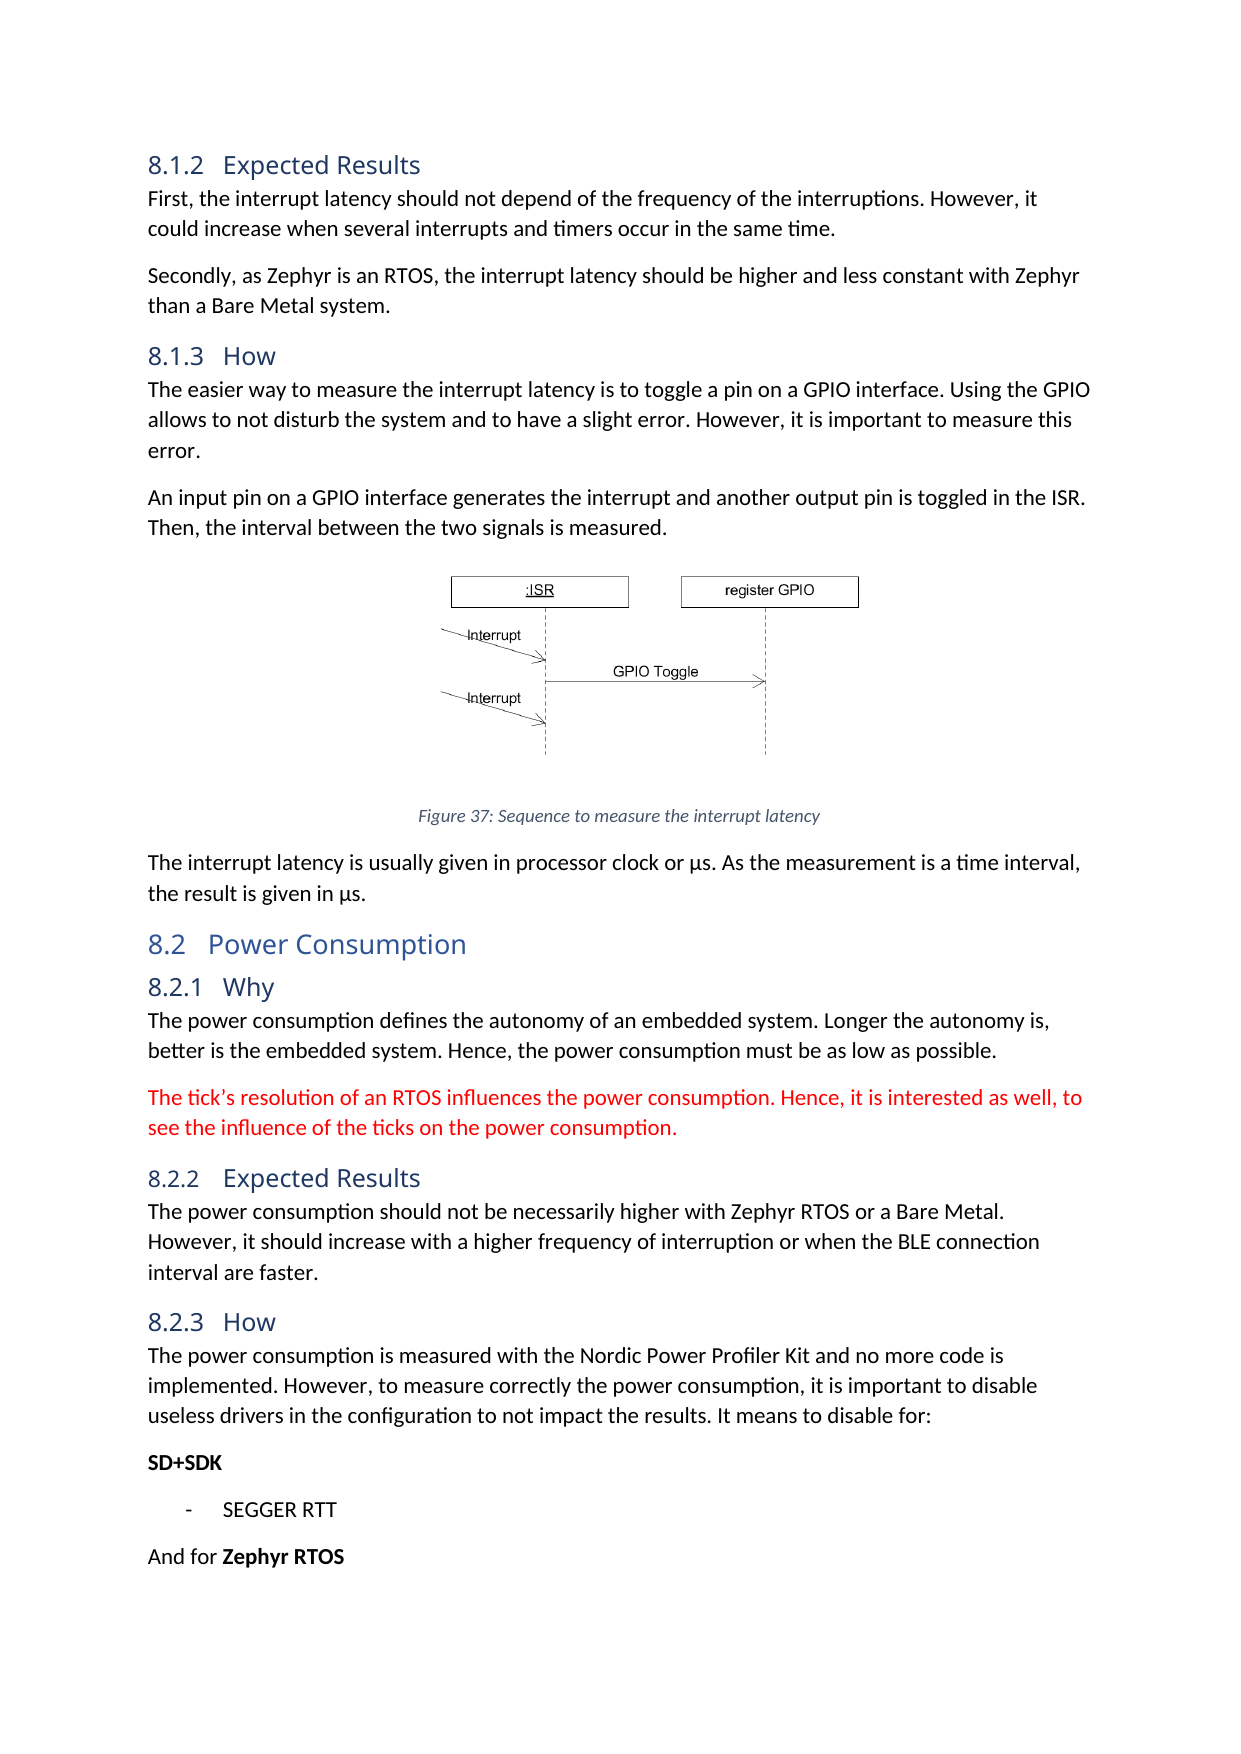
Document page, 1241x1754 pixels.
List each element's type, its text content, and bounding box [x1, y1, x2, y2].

subtitle Power Consumption [148, 926, 1093, 962]
text The interrupt latency is usually given in processor clock or µs. As the measurement is a time interval, the result is given in µs. [148, 848, 1093, 907]
text The power consumption defines the autonomy of an embedded system. Longer the autonomy is, better is the embedded system. Hence, the power consumption must be as low as possible. [148, 1006, 1093, 1064]
subtitle Expected Results [148, 1160, 1093, 1194]
text The easier way to measure the interrupt latency is to toggle a pin on a GPIO interface. Using the GPIO allows to not disturb the system and to have a slight error. However, it is important to measure this error. [148, 375, 1093, 464]
list SEGGER RTT [185, 1495, 1093, 1523]
text Secondly, as Zephyr is an RTOS, the interrupt latency should be higher and less constant with Zephyr than a Bare Metal system. [148, 261, 1093, 320]
text First, the interrupt latency should not depend of the frequency of the interruptions. However, it could increase when several interrupts and timers occur in the same time. [148, 184, 1093, 243]
text SD+SDK [148, 1448, 1093, 1477]
text Figure : Sequence to measure the interrupt latency [148, 805, 1093, 828]
text The power consumption is measured with the Nordic Power Profiler Kit and no more code is implemented. However, to measure correctly the power consumption, it is important to disable useless drivers in the configuration to not impact the results. It means to disable for: [148, 1341, 1093, 1430]
subtitle How [148, 338, 1093, 373]
subtitle Why [148, 969, 1093, 1003]
text The tick’s resolution of an RTOS influences the power consumption. Hence, it is interested as well, to see the influence of the ticks on the power consumption. [148, 1083, 1093, 1142]
text And for Zephyr RTOS [148, 1542, 1093, 1570]
text An input pin on a GPIO interface generates the interrupt and another output pin is toggled in the ISR. Then, the interval between the two signals is measured. [148, 483, 1093, 541]
picture [429, 559, 886, 786]
text The power consumption should not be necessarily higher with Zephyr RTOS or a Bare Metal. However, it should increase with a higher frequency of interruption or when the BLE connection interval are faster. [148, 1197, 1093, 1286]
subtitle How [148, 1304, 1093, 1338]
subtitle Expected Results [148, 148, 1093, 182]
